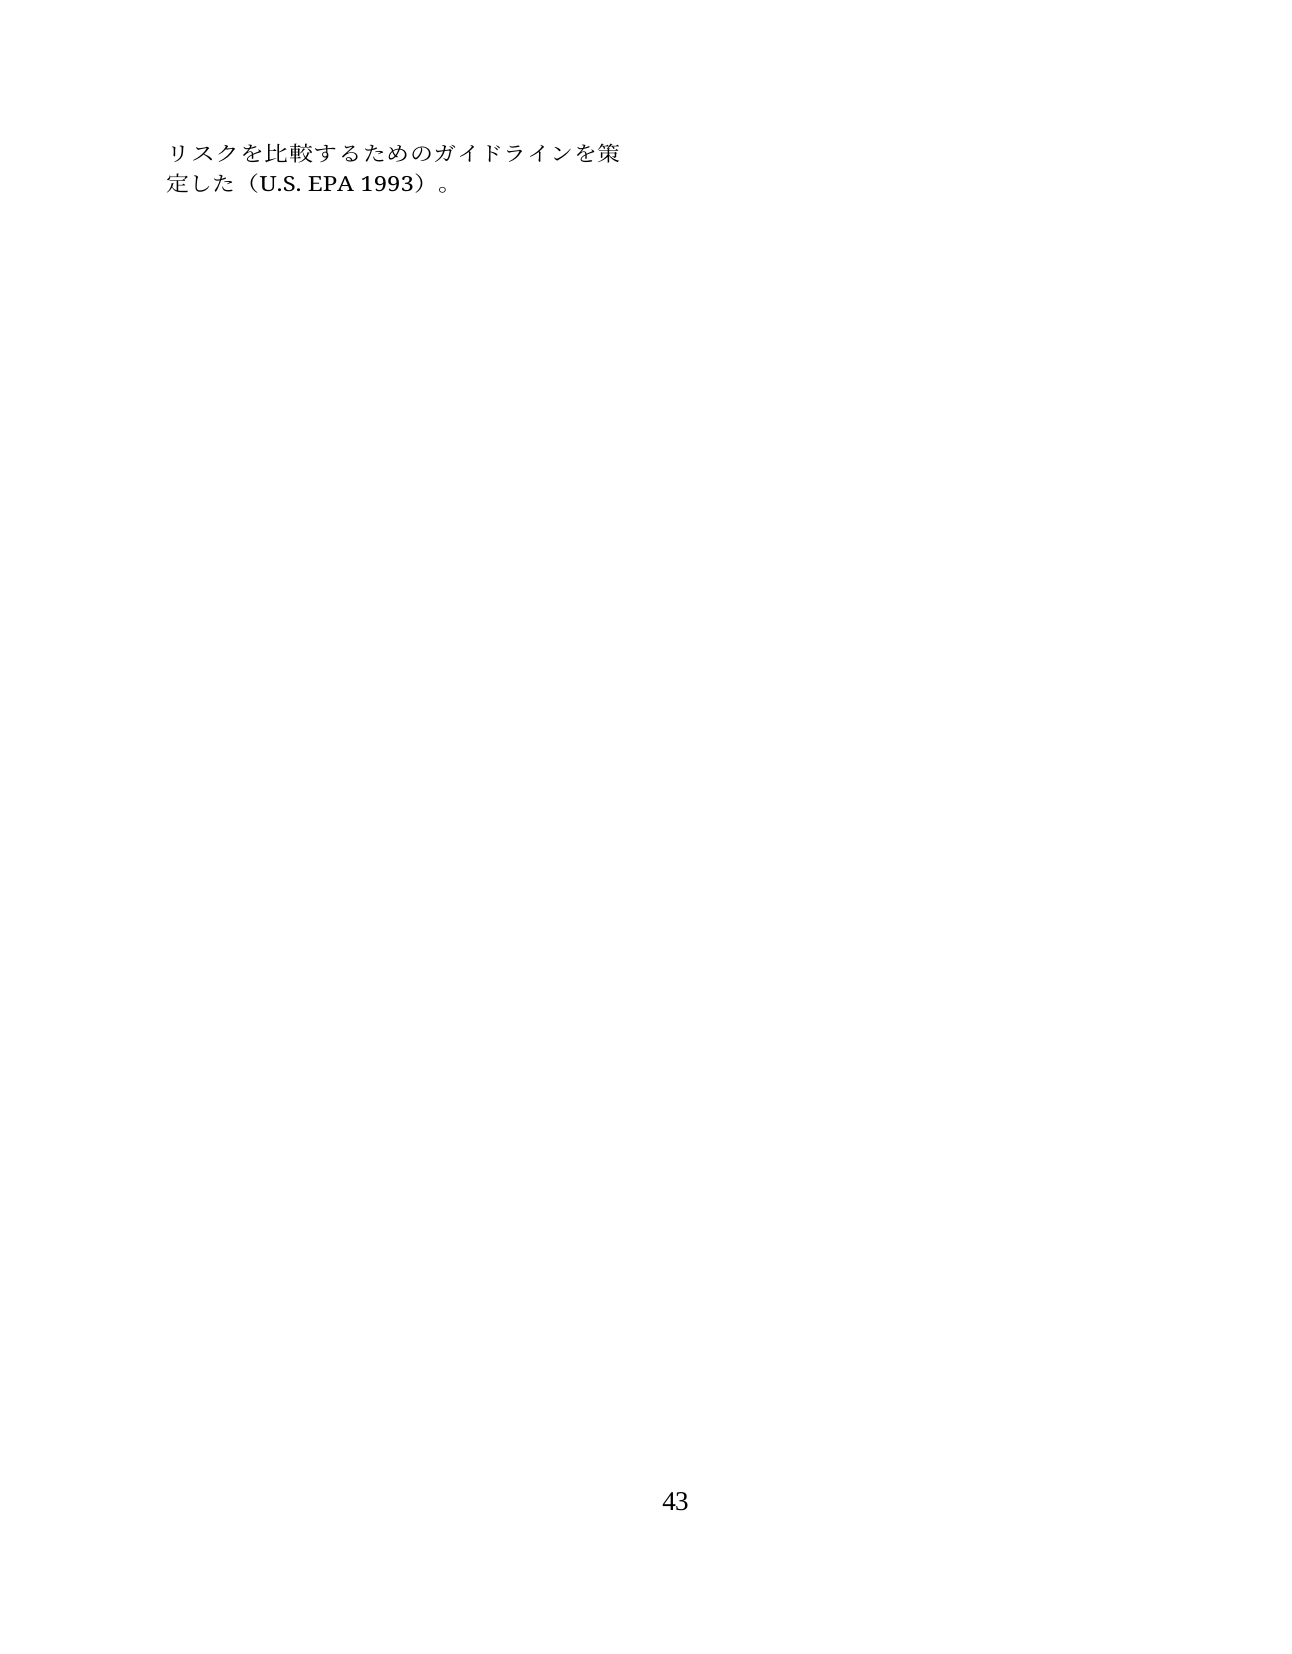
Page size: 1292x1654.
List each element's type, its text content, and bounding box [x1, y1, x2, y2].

text 米国環境保護庁（EPA）は、特定の種類のリスク（発がんリスクや化学物質の混合物によるリスクなど）に対処し、異なる種類のリスクを比較するためのガイドラインを策定した（U.S. EPA 1993）。 [167, 137, 621, 197]
